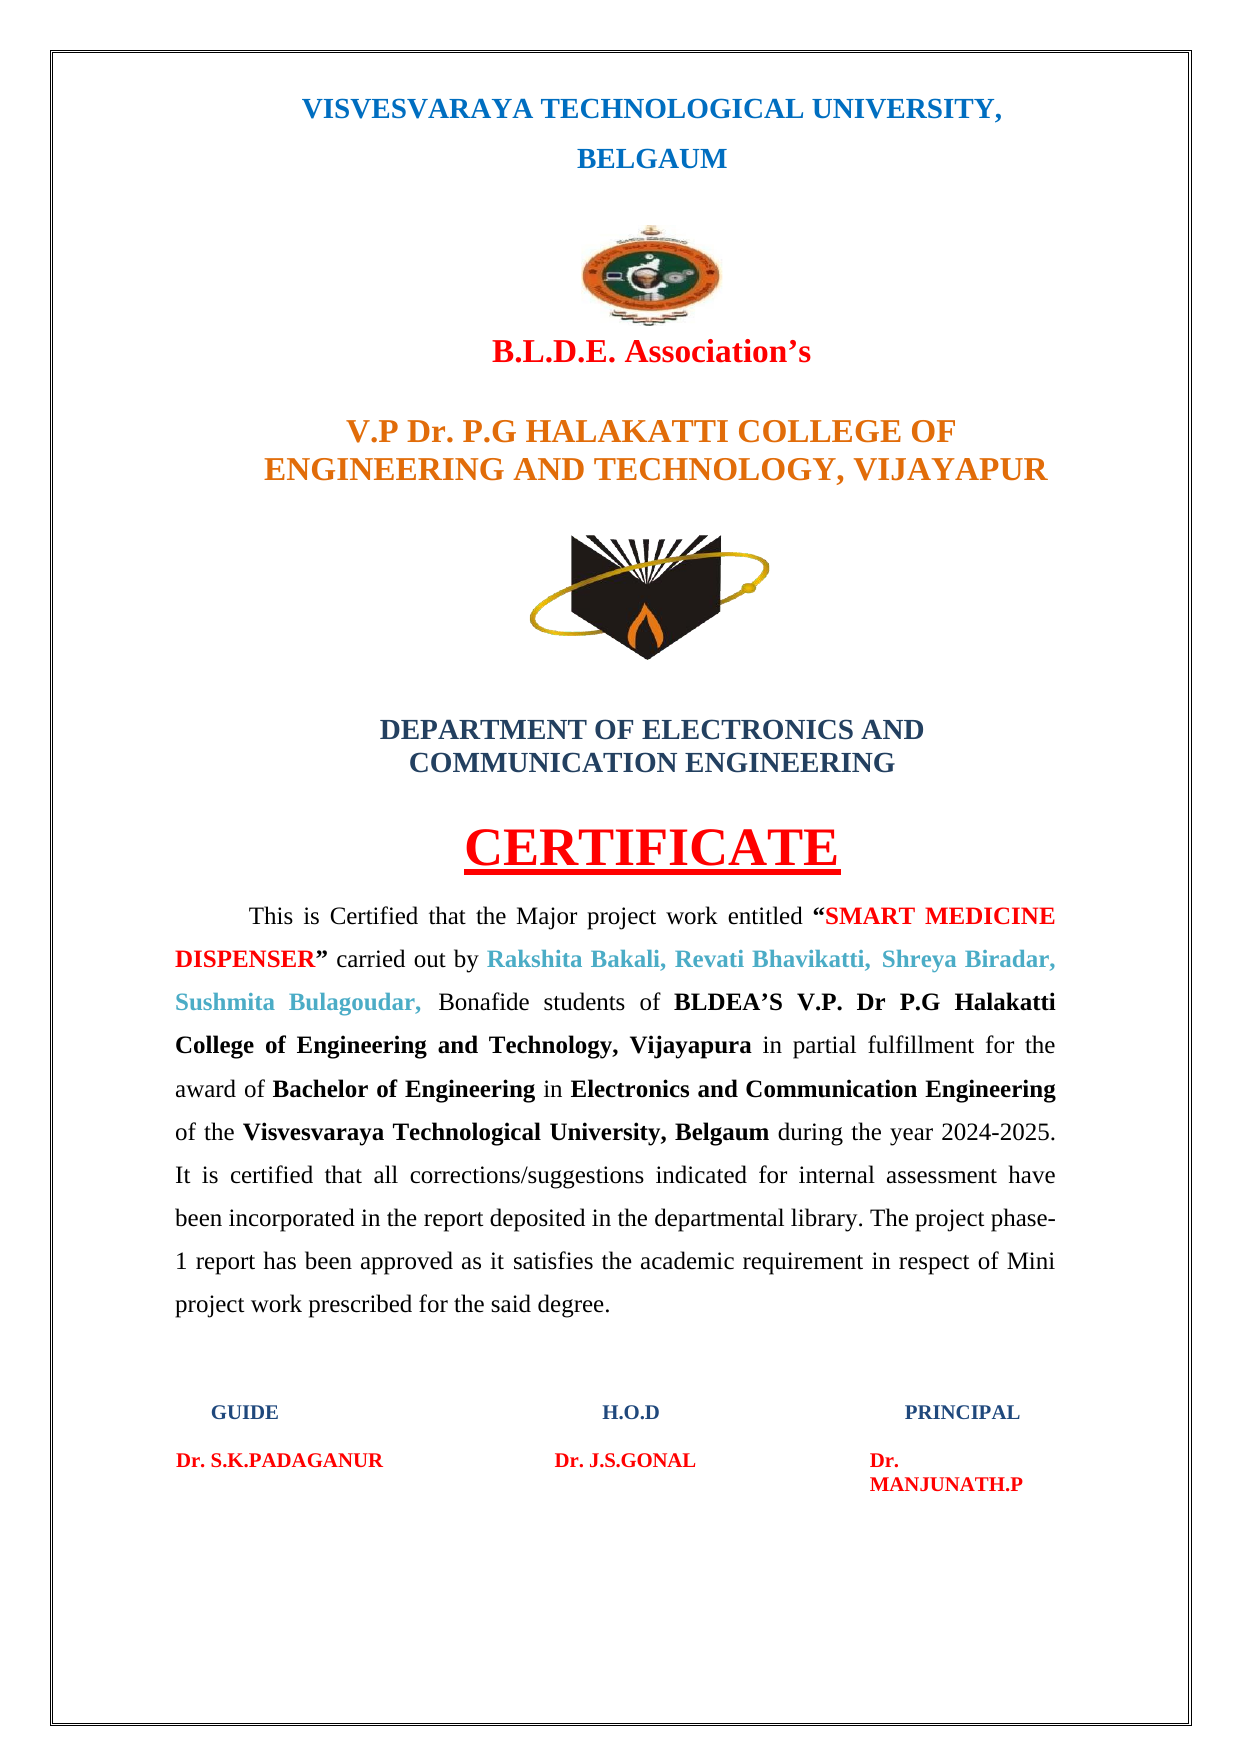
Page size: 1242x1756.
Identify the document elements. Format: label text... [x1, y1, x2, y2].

table_cell Dr. MANJUNATH.P [801, 1436, 1056, 1496]
table_header GUIDE [171, 1401, 458, 1436]
picture [529, 535, 770, 660]
text This is Certified that the Major project work entitled “SMART MEDICINE DISPENSER” carried out by Rakshita Bakali, Revati Bhavikatti, Shreya Biradar, Sushmita Bulagoudar, Bonafide students of BLDEA’S V.P. Dr P.G Halakatti College of Engineering and Technology, Vijayapura in partial fulfillment for the award of Bachelor of Engineering in Electronics and Communication Engineering of the Visvesvaraya Technological University, Belgaum during the year 2024-2025. It is certified that all corrections/suggestions indicated for internal assessment have been incorporated in the report deposited in the departmental library. The project phase-1 report has been approved as it satisfies the academic requirement in respect of Mini project work prescribed for the said degree. [175, 901, 1056, 1318]
table_header PRINCIPAL [801, 1401, 1056, 1436]
text VISVESVARAYA TECHNOLOGICAL UNIVERSITY, BELGAUM [301, 91, 1003, 175]
text CERTIFICATE [301, 815, 1003, 877]
table_header H.O.D [459, 1401, 801, 1436]
text V.P Dr. P.G HALAKATTI COLLEGE OF ENGINEERING AND TECHNOLOGY, VIJAYAPUR [264, 411, 1158, 487]
table_cell Dr. S.K.PADAGANUR [171, 1436, 458, 1496]
table_cell Dr. J.S.GONAL [459, 1436, 801, 1496]
subtitle B.L.D.E. Association’s [492, 226, 1158, 369]
picture [581, 225, 723, 326]
subtitle DEPARTMENT OF ELECTRONICS AND COMMUNICATION ENGINEERING [301, 712, 1003, 779]
